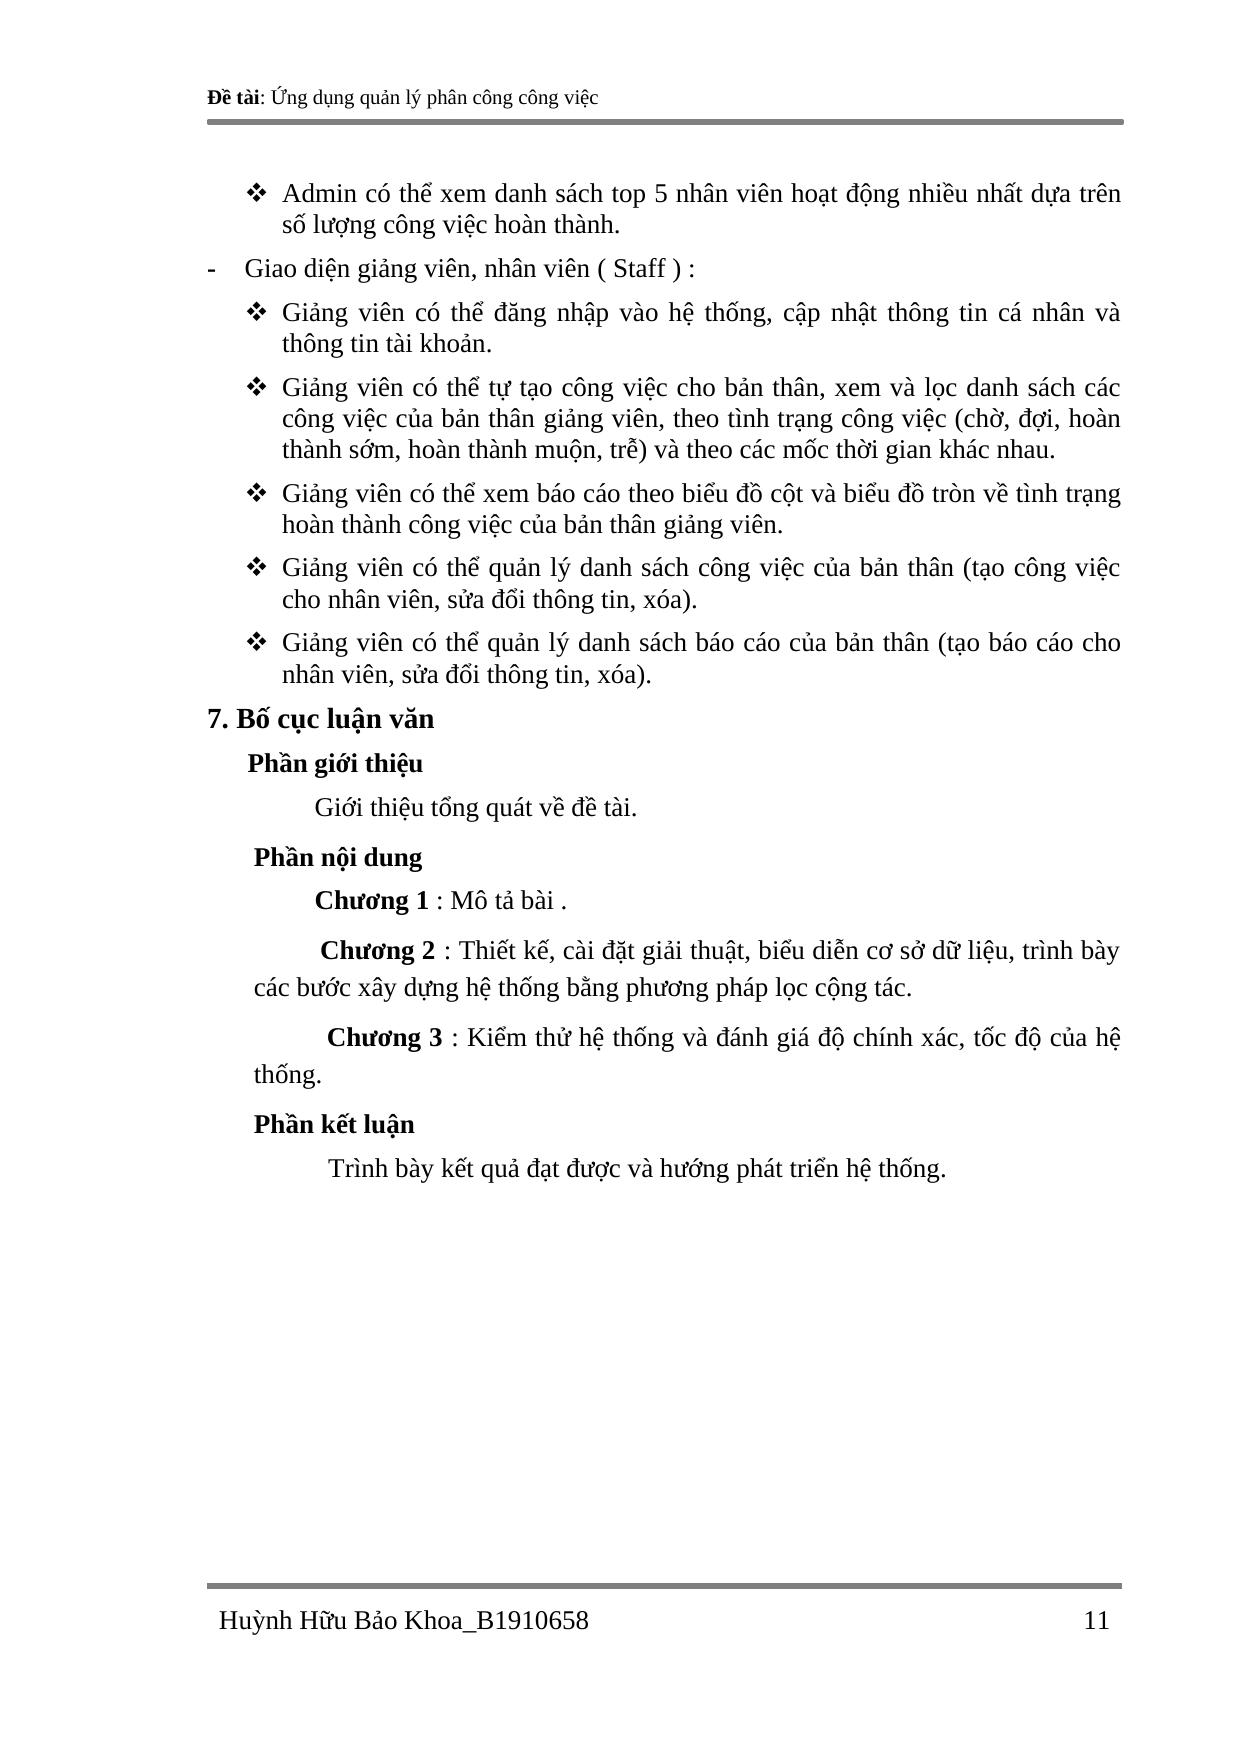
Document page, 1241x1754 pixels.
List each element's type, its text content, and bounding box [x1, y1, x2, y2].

list Chương 2 : Thiết kế, cài đặt giải thuật, biểu diễn cơ sở dữ liệu, trình bày các bước xây dựng hệ thống bằng phương pháp lọc cộng tác. [254, 934, 1122, 1003]
list Giới thiệu tổng quát về đề tài. [253, 791, 1122, 822]
list Giảng viên có thể đăng nhập vào hệ thống, cập nhật thông tin cá nhân và thông tin tài khoản. [244, 296, 1122, 358]
list Giảng viên có thể tự tạo công việc cho bản thân, xem và lọc danh sách các công việc của bản thân giảng viên, theo tình trạng công việc (chờ, đợi, hoàn thành sớm, hoàn thành muộn, trễ) và theo các mốc thời gian khác nhau. [244, 371, 1122, 464]
list Chương 3 : Kiểm thử hệ thống và đánh giá độ chính xác, tốc độ của hệ thống. [254, 1021, 1122, 1090]
list Chương 1 : Mô tả bài . [253, 884, 1122, 916]
list Giảng viên có thể quản lý danh sách báo cáo của bản thân (tạo báo cáo cho nhân viên, sửa đổi thông tin, xóa). [244, 626, 1122, 689]
list Admin có thể xem danh sách top 5 nhân viên hoạt động nhiều nhất dựa trên số lượng công việc hoàn thành. [244, 177, 1122, 239]
subtitle 7. Bố cục luận văn [207, 701, 1122, 735]
list Giảng viên có thể xem báo cáo theo biểu đồ cột và biểu đồ tròn về tình trạng hoàn thành công việc của bản thân giảng viên. [244, 477, 1122, 539]
list Trình bày kết quả đạt được và hướng phát triển hệ thống. [254, 1152, 1122, 1183]
list Phần kết luận [254, 1108, 1122, 1139]
list Phần nội dung [254, 841, 1122, 872]
text Phần giới thiệu [207, 747, 1122, 778]
list Giảng viên có thể quản lý danh sách công việc của bản thân (tạo công việc cho nhân viên, sửa đổi thông tin, xóa). [244, 552, 1122, 614]
list Giao diện giảng viên, nhân viên ( Staff ) : [207, 252, 1122, 283]
